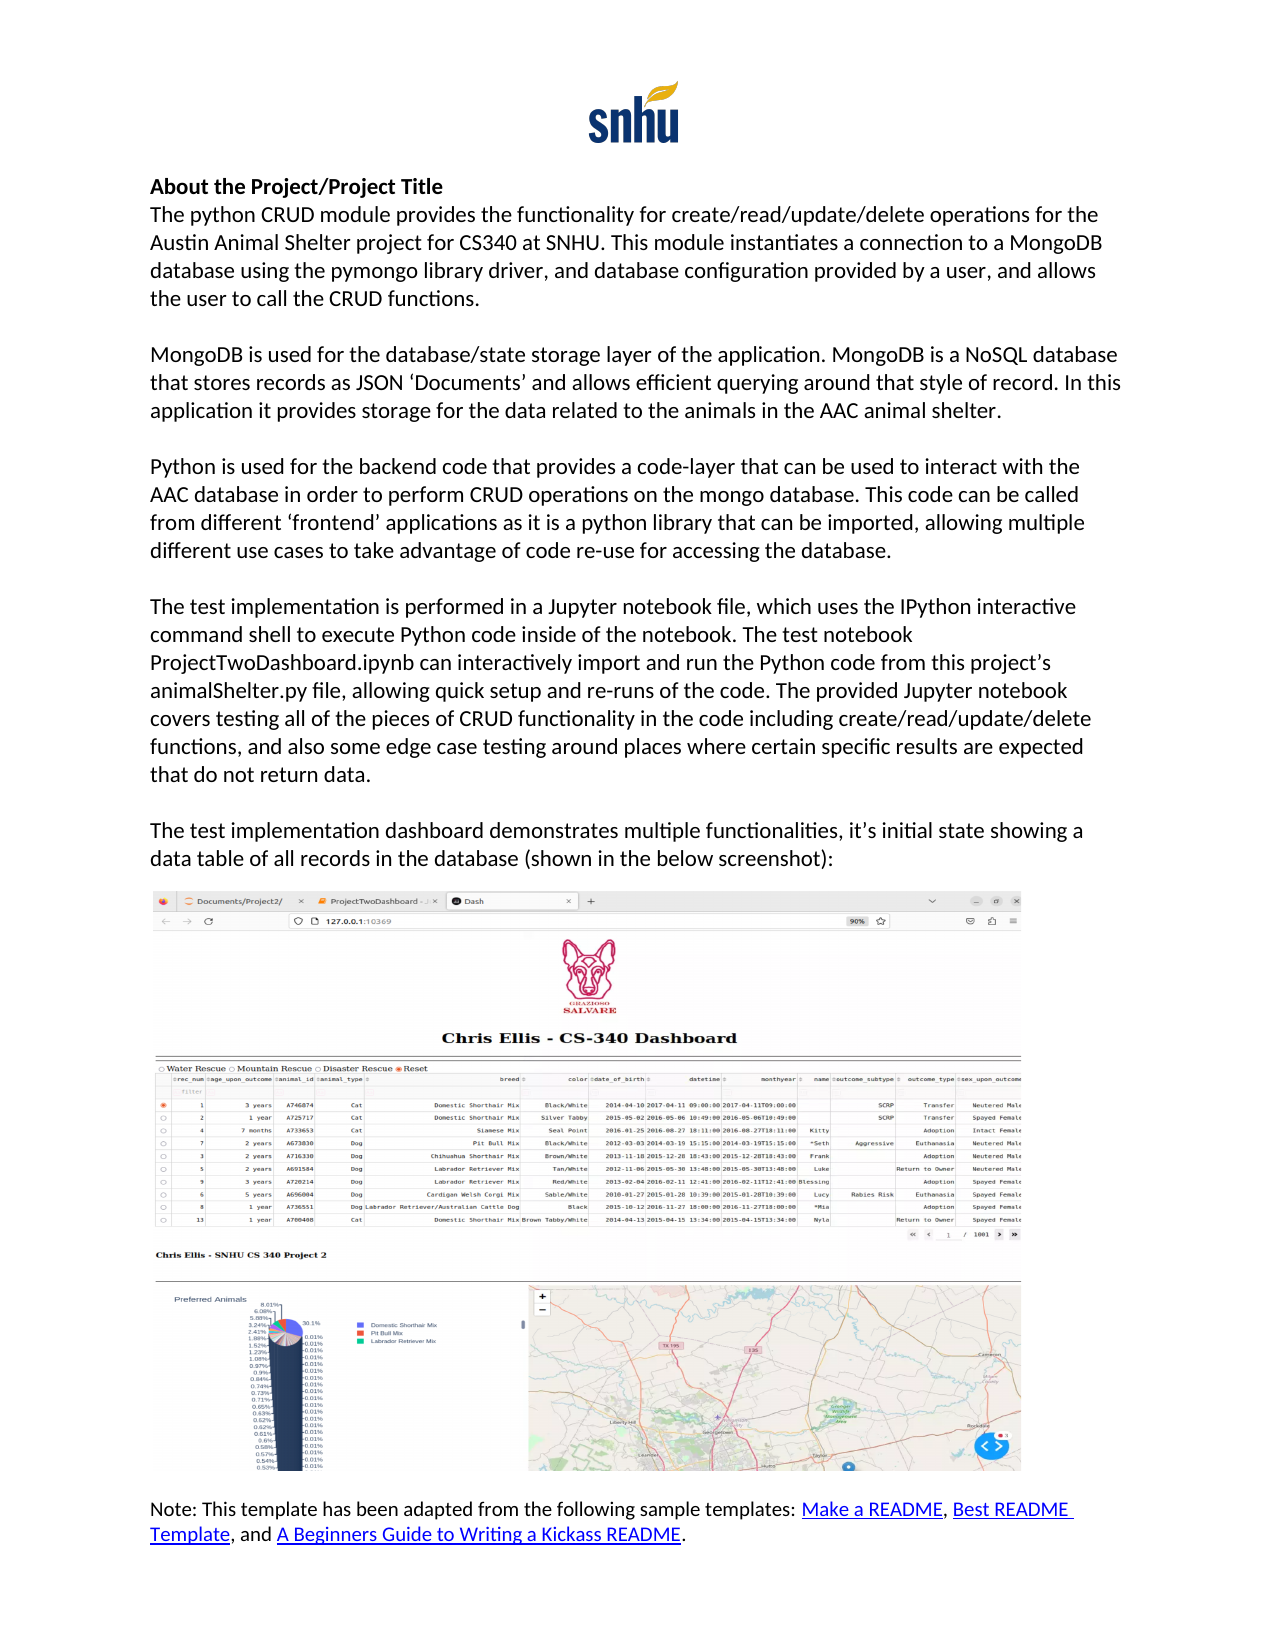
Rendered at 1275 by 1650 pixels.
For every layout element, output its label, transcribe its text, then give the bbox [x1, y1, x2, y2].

text MongoDB is used for the database/state storage layer of the application. MongoDB is a NoSQL database that stores records as JSON ‘Documents’ and allows efficient querying around that style of record. In this application it provides storage for the data related to the animals in the AAC animal shelter. [150, 340, 1125, 424]
text The test implementation dashboard demonstrates multiple functionalities, it’s initial state showing a data table of all records in the database (shown in the below screenshot): [150, 817, 1125, 873]
text The test implementation is performed in a Jupyter notebook file, which uses the IPython interactive command shell to execute Python code inside of the notebook. The test notebook ProjectTwoDashboard.ipynb can interactively import and run the Python code from this project’s animalShelter.py file, allowing quick setup and re-runs of the code. The provided Jupyter notebook covers testing all of the pieces of CRUD functionality in the code including create/read/update/delete functions, and also some edge case testing around places where certain specific results are expected that do not return data. [150, 592, 1125, 788]
picture [568, 75, 707, 152]
text The python CRUD module provides the functionality for create/read/update/delete operations for the Austin Animal Shelter project for CS340 at SNHU. This module instantiates a connection to a MongoDB database using the pymongo library driver, and database configuration provided by a user, and allows the user to call the CRUD functions. [150, 200, 1125, 312]
picture [153, 891, 1022, 1471]
subtitle About the Project/Project Title [150, 172, 1125, 200]
text Python is used for the backend code that provides a code-layer that can be used to interact with the AAC database in order to perform CRUD operations on the mongo database. This code can be called from different ‘frontend’ applications as it is a python library that can be imported, allowing multiple different use cases to take advantage of code re-use for accessing the database. [150, 452, 1125, 564]
